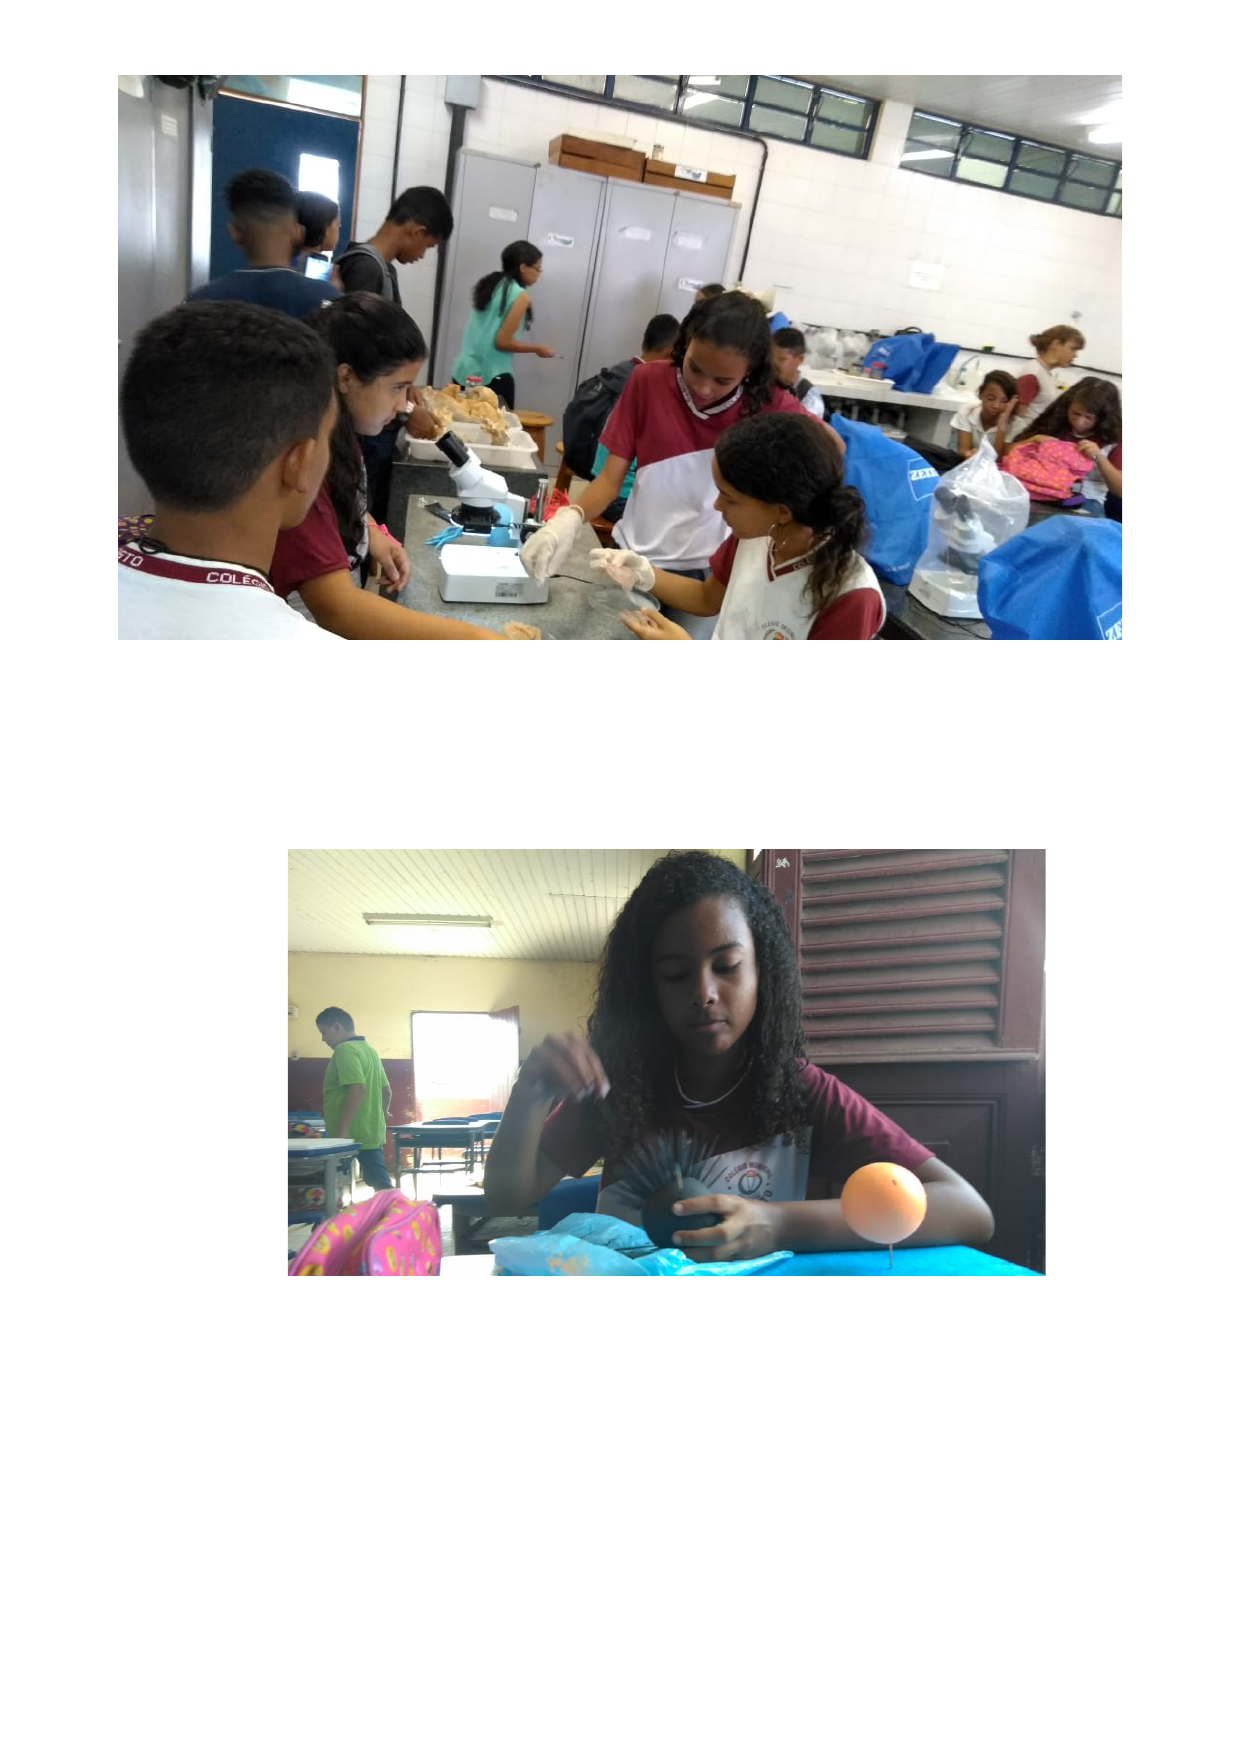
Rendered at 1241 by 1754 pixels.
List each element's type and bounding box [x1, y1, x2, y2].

picture [287, 849, 1046, 1276]
picture [118, 75, 1123, 640]
